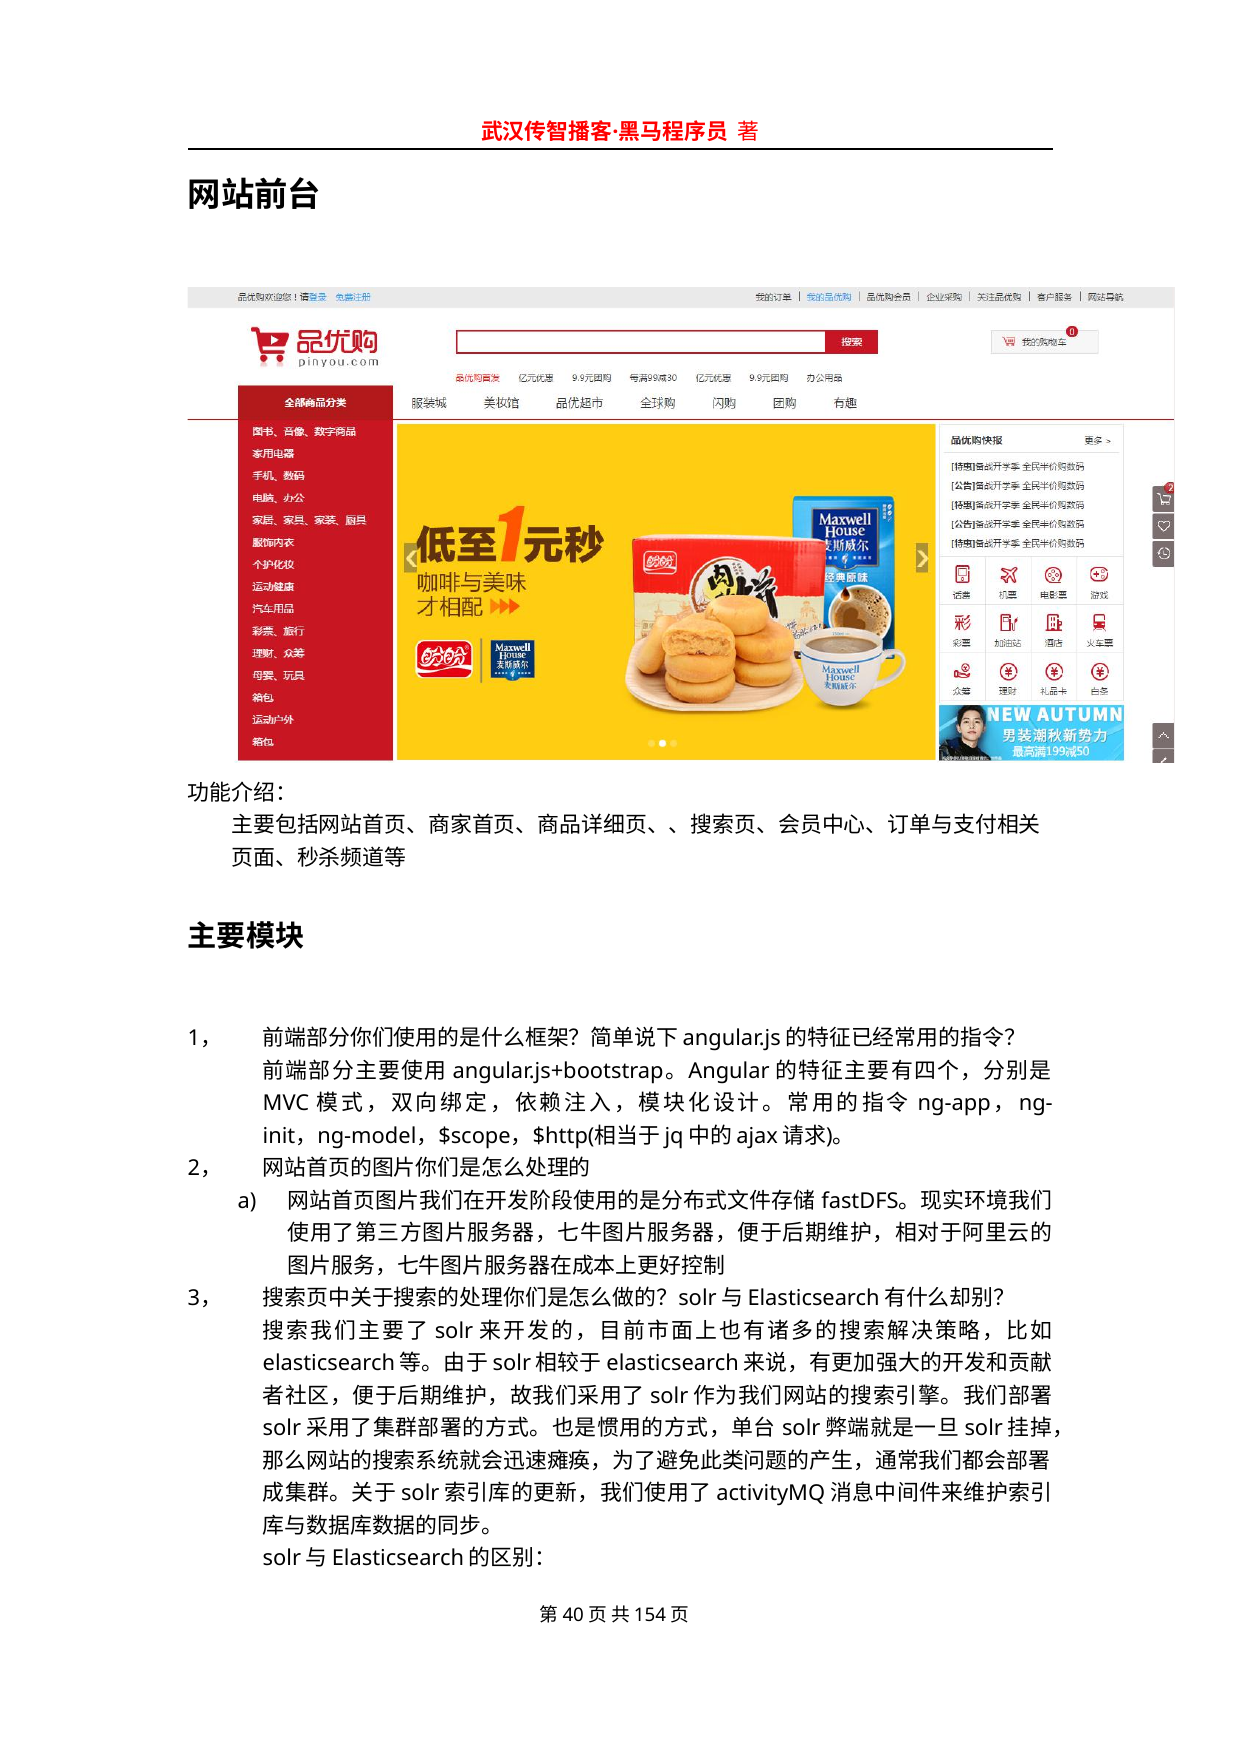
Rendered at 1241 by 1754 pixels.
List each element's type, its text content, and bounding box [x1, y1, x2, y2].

text 搜索我们主要了solr来开发的，目前市面上也有诸多的搜索解决策略，比如elasticsearch等。由于solr相较于elasticsearch来说，有更加强大的开发和贡献者社区，便于后期维护，故我们采用了solr作为我们网站的搜索引擎。我们部署solr采用了集群部署的方式。也是惯用的方式，单台solr弊端就是一旦solr挂掉，那么网站的搜索系统就会迅速瘫痪，为了避免此类问题的产生，通常我们都会部署成集群。关于solr索引库的更新，我们使用了activityMQ消息中间件来维护索引库与数据库数据的同步。 [262, 1312, 1053, 1540]
list 网站首页图片我们在开发阶段使用的是分布式文件存储fastDFS。现实环境我们使用了第三方图片服务器，七牛图片服务器，便于后期维护，相对于阿里云的图片服务，七牛图片服务器在成本上更好控制 [237, 1182, 1053, 1280]
picture [187, 287, 1175, 763]
list 搜索页中关于搜索的处理你们是怎么做的？solr与Elasticsearch有什么却别？ [187, 1280, 1053, 1312]
list 网站首页的图片你们是怎么处理的 [187, 1150, 1053, 1182]
text 前端部分主要使用angular.js+bootstrap。Angular的特征主要有四个，分别是MVC模式，双向绑定，依赖注入，模块化设计。常用的指令ng-app，ng-init，ng-model，$scope，$http(相当于jq中的ajax请求)。 [262, 1052, 1053, 1150]
list 前端部分你们使用的是什么框架？简单说下angular.js的特征已经常用的指令？ [187, 1020, 1053, 1052]
subtitle 主要模块 [187, 901, 1053, 966]
text 功能介绍： [187, 774, 1053, 807]
text 主要包括网站首页、商家首页、商品详细页、、搜索页、会员中心、订单与支付相关页面、秒杀频道等 [231, 807, 1053, 872]
text solr与Elasticsearch的区别： [262, 1540, 1053, 1572]
